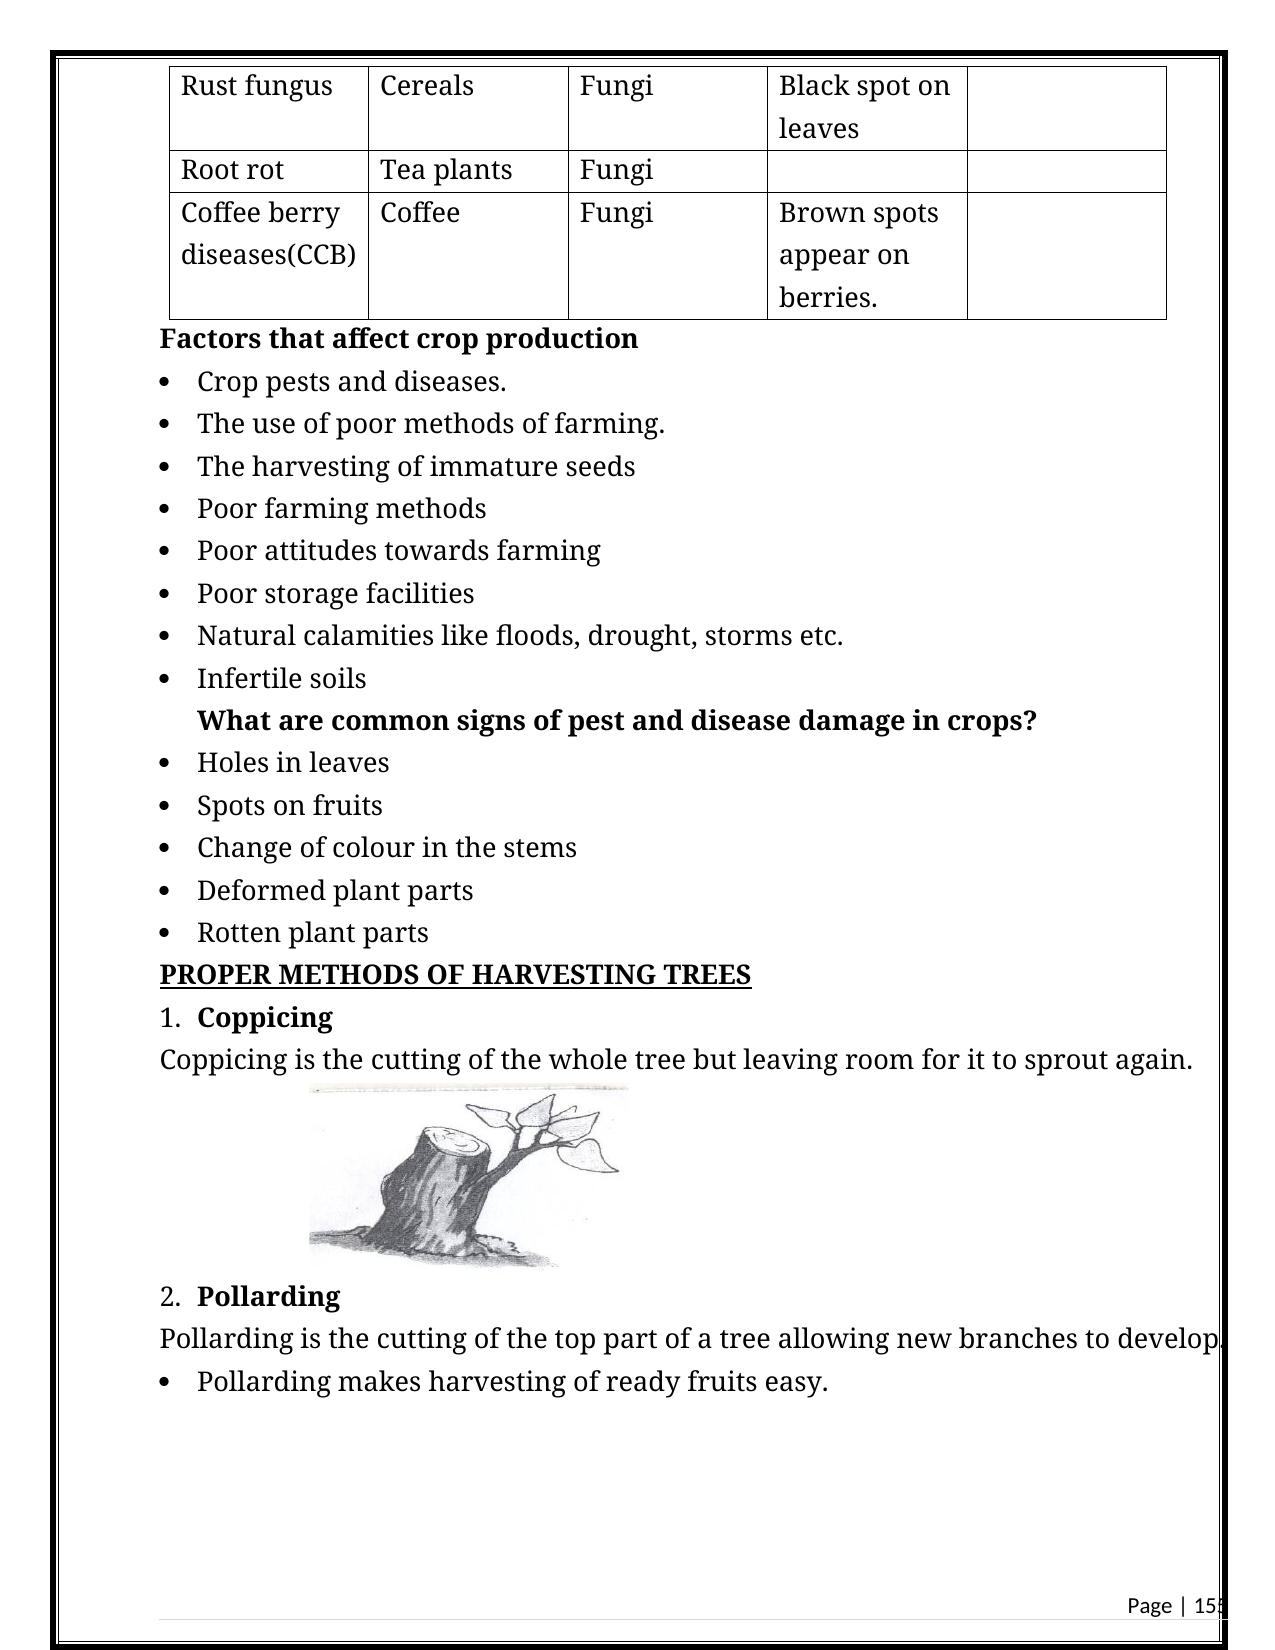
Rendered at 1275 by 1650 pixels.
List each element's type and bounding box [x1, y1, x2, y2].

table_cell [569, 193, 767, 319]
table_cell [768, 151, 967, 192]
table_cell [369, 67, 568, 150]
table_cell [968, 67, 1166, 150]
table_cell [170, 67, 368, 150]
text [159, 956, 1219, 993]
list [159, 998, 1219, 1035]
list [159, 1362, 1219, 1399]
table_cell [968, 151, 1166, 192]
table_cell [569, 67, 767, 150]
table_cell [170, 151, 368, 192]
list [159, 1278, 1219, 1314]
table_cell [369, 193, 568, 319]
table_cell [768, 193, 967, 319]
picture [309, 1083, 629, 1274]
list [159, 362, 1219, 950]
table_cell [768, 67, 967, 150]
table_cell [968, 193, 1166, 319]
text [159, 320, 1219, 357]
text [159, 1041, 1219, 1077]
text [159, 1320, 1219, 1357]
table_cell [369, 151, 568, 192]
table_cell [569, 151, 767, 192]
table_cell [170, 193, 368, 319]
